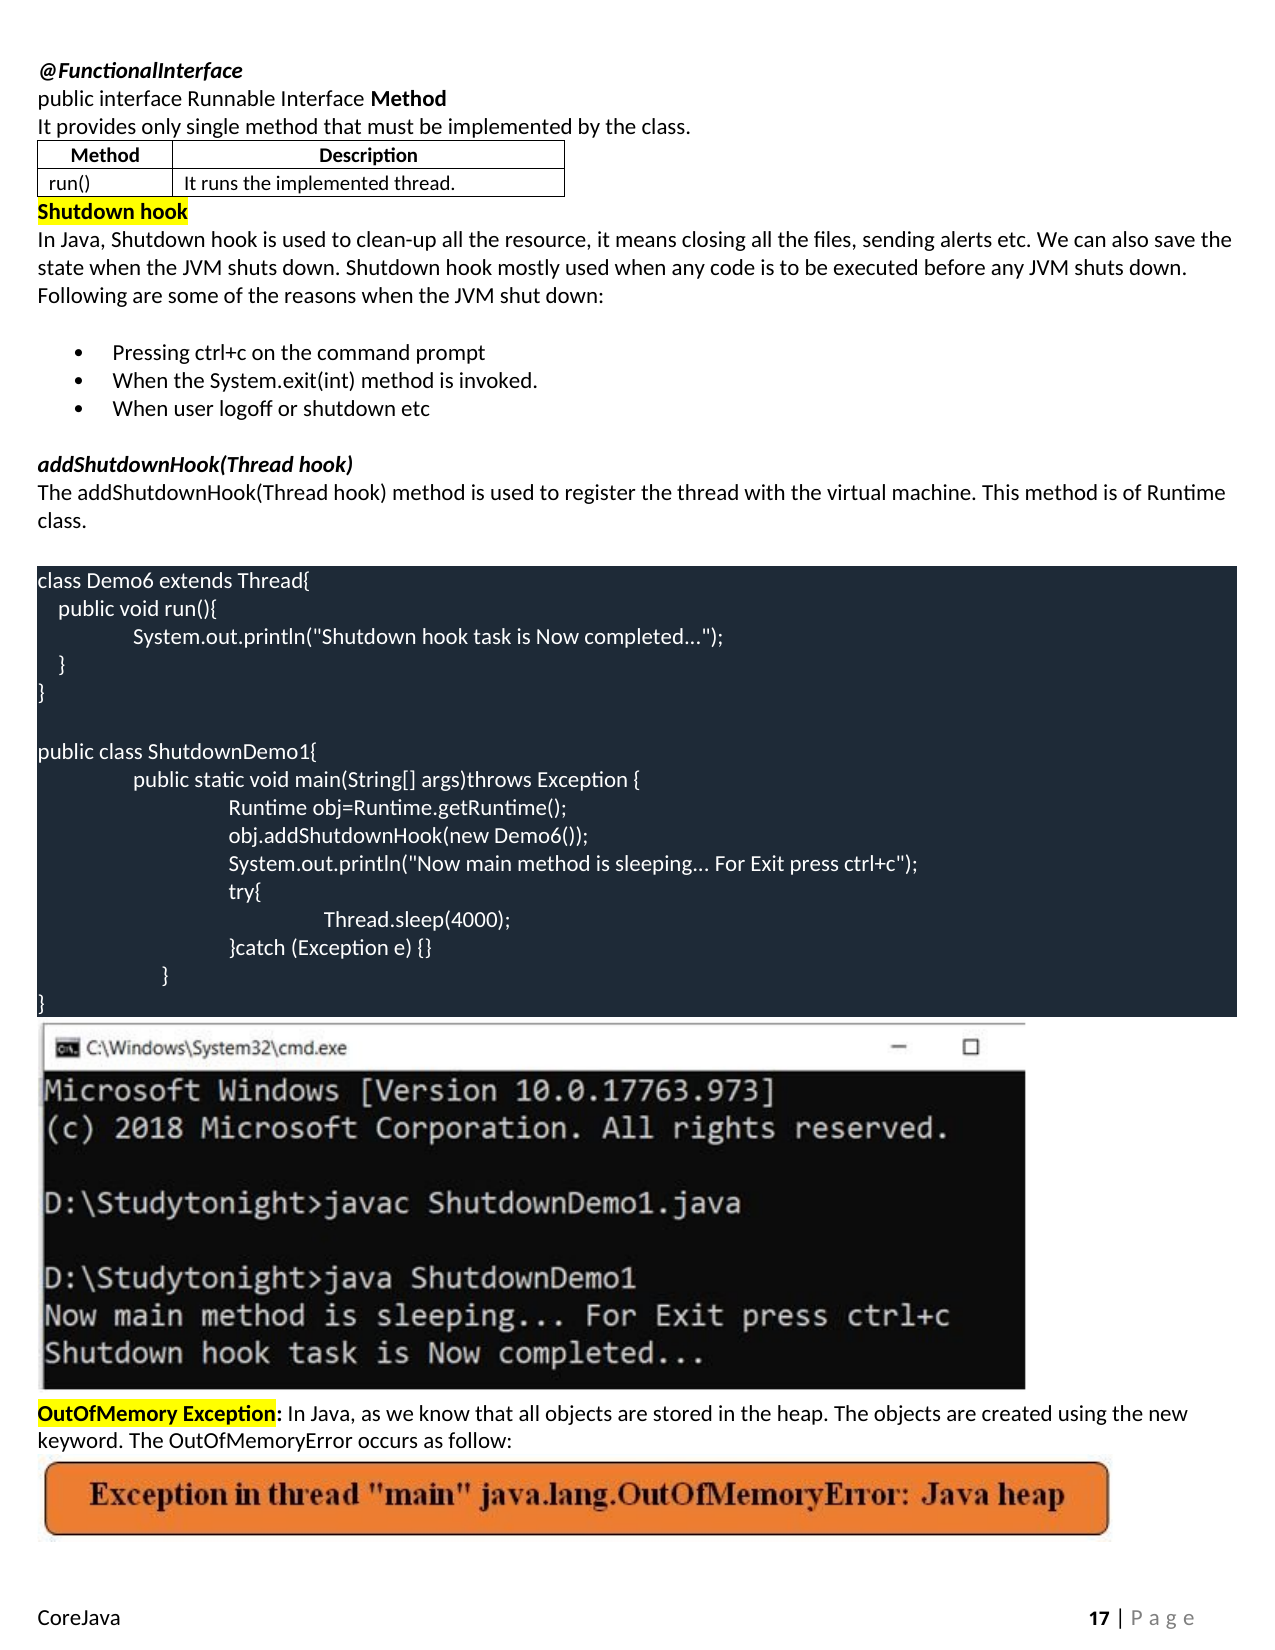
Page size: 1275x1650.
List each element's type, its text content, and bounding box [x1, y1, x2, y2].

text The addShutdownHook(Thread hook) method is used to register the thread with the virtual machine. This method is of Runtime class. [37, 478, 1237, 534]
list Pressing ctrl+c on the command prompt [75, 338, 1237, 366]
picture [37, 1454, 1116, 1542]
table_cell run() [38, 169, 172, 196]
table_header Description [173, 141, 564, 168]
text class Demo6 extends Thread{ public void run(){ System.out.println("Shutdown hook task is Now completed..."); } } [37, 566, 1237, 706]
text It provides only single method that must be implemented by the class. [37, 112, 1237, 140]
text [37, 56, 1237, 112]
subtitle addShutdownHook(Thread hook) [37, 451, 1237, 478]
list When the System.exit(int) method is invoked. [75, 366, 1237, 394]
table_cell It runs the implemented thread. [173, 169, 564, 196]
picture [37, 1017, 1038, 1399]
list When user logoff or shutdown etc [75, 394, 1237, 451]
text public class ShutdownDemo1{ public static void main(String[] args)throws Exception { Runtime obj=Runtime.getRuntime(); obj.addShutdownHook(new Demo6()); System.out.println("Now main method is sleeping... For Exit press ctrl+c"); try{ Thread.sleep(4000); }catch (Exception e) {} } } [37, 737, 1237, 1017]
table_header Method [38, 141, 172, 168]
text Shutdown hook In Java, Shutdown hook is used to clean-up all the resource, it means closing all the files, sending alerts etc. We can also save the state when the JVM shuts down. Shutdown hook mostly used when any code is to be executed before any JVM shuts down. Following are some of the reasons when the JVM shut down: [37, 197, 1237, 309]
text OutOfMemory Exception: In Java, as we know that all objects are stored in the heap. The objects are created using the new keyword. The OutOfMemoryError occurs as follow: [37, 1399, 1237, 1455]
